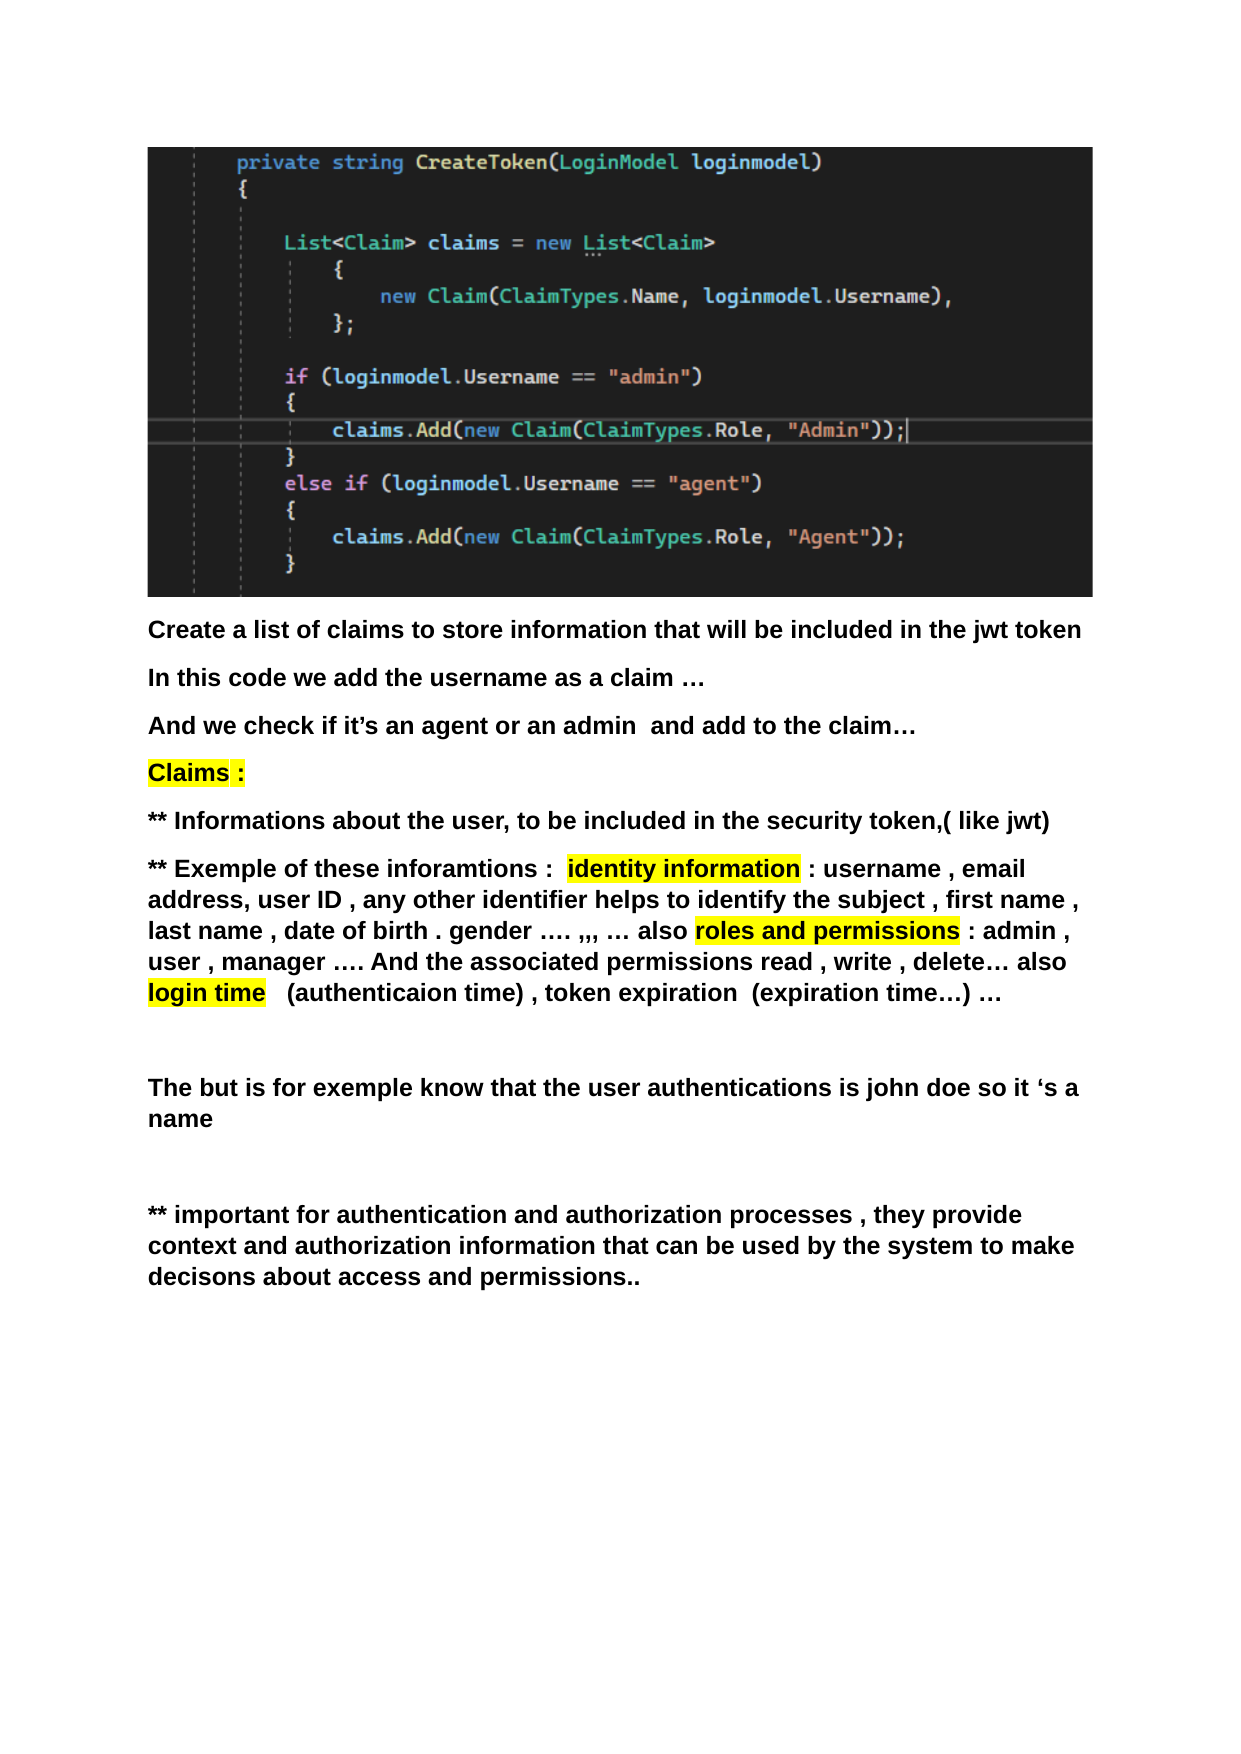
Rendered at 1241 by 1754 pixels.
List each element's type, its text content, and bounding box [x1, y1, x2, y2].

text ** Exemple of these inforamtions : identity information : username , email address, user ID , any other identifier helps to identify the subject , first name , last name , date of birth . gender …. ,,, … also roles and permissions : admin , user , manager …. And the associated permissions read , write , delete… also login time (authenticaion time) , token expiration (expiration time…) … [148, 854, 1093, 1007]
text And we check if it’s an agent or an admin and add to the claim… [148, 711, 1093, 739]
text The but is for exemple know that the user authentications is john doe so it ‘s a name [148, 1073, 1093, 1133]
picture [147, 147, 1093, 597]
text In this code we add the username as a claim … [148, 663, 1093, 692]
text Create a list of claims to store information that will be included in the jwt token [148, 615, 1093, 644]
text ** important for authentication and authorization processes , they provide context and authorization information that can be used by the system to make decisons about access and permissions.. [148, 1200, 1093, 1291]
text Claims : [148, 758, 1093, 787]
text ** Informations about the user, to be included in the security token,( like jwt) [148, 806, 1093, 835]
